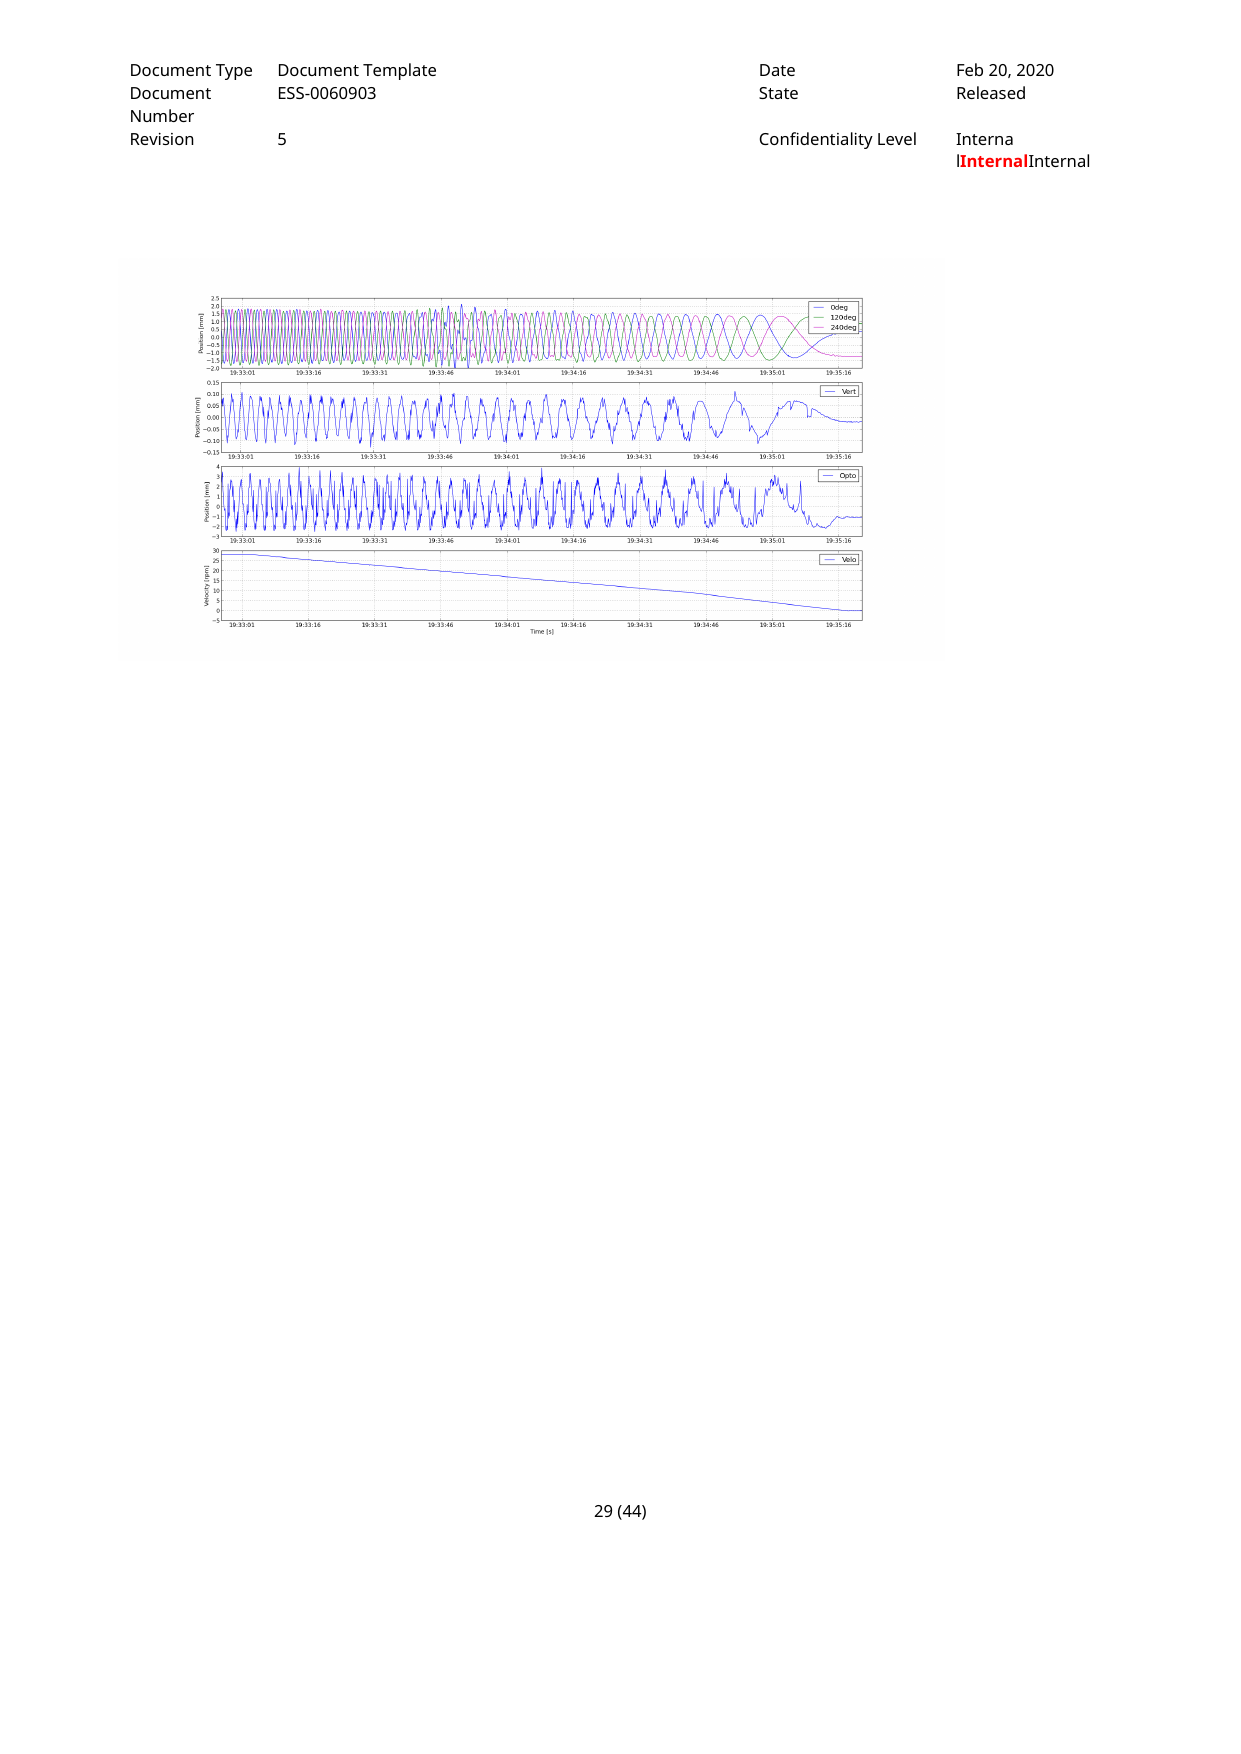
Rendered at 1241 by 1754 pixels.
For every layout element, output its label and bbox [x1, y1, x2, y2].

picture [118, 258, 945, 661]
